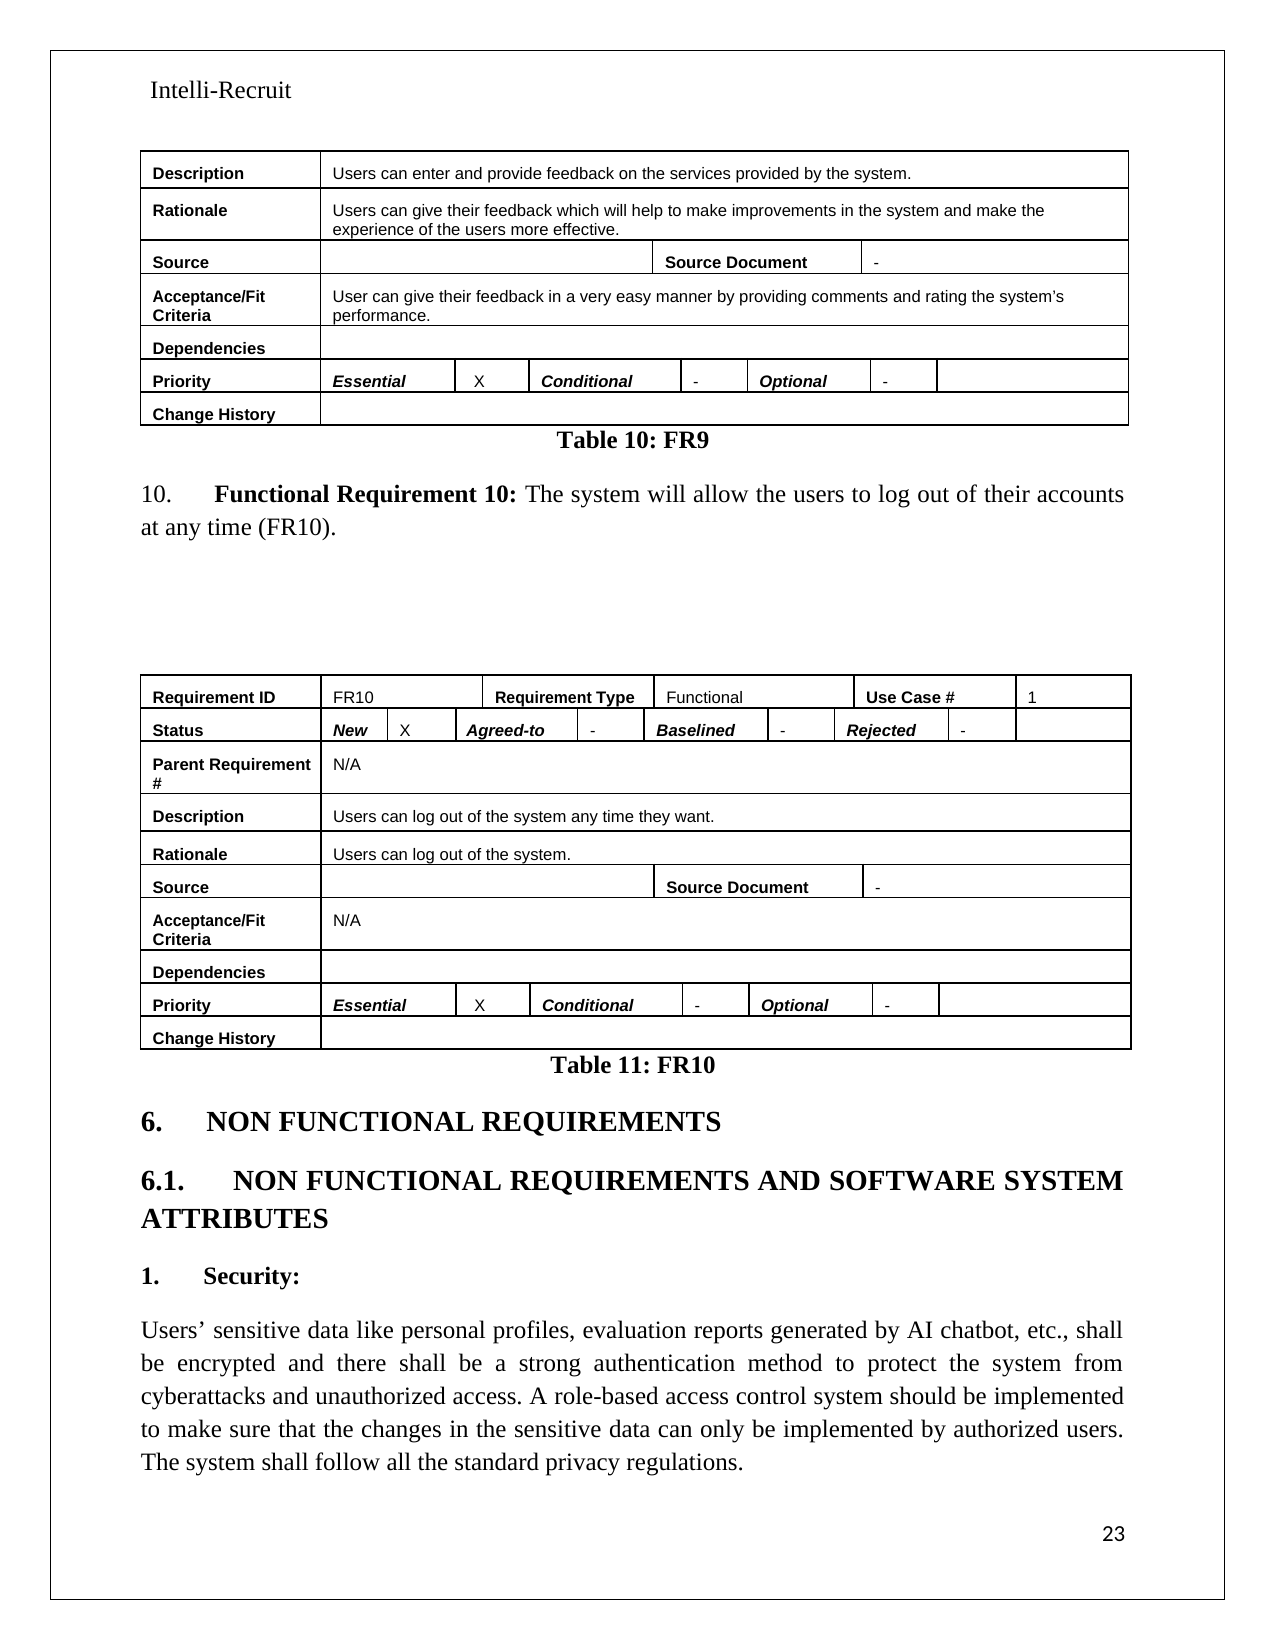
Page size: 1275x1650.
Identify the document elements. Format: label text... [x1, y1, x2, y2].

table_cell [1017, 709, 1130, 740]
table_header Functional [655, 676, 853, 707]
table_cell - [862, 241, 1128, 272]
table_cell [940, 984, 1130, 1015]
table_cell - [682, 360, 747, 391]
table_cell Users can log out of the system any time they want. [322, 794, 1130, 830]
table_cell - [578, 709, 643, 740]
table_cell - [949, 709, 1015, 740]
table_cell [938, 360, 1128, 391]
table_cell [321, 241, 652, 272]
table_cell Description [141, 152, 320, 187]
table_cell Parent Requirement # [141, 742, 320, 793]
table_cell X [456, 360, 528, 391]
table_cell Acceptance/Fit Criteria [141, 898, 320, 949]
table_cell Acceptance/Fit Criteria [141, 274, 320, 325]
table_header 1 [1017, 676, 1130, 707]
table_cell Conditional [531, 984, 682, 1015]
table_header Requirement Type [483, 676, 653, 707]
table_cell Baselined [645, 709, 767, 740]
table_cell Source [141, 865, 320, 897]
table_cell Conditional [530, 360, 680, 391]
table_header Requirement ID [141, 676, 320, 707]
table_cell [321, 326, 1128, 358]
text 1. Security: [141, 1261, 1125, 1290]
table_cell Optional [748, 360, 870, 391]
table_cell - [683, 984, 748, 1015]
table_cell Essential [322, 984, 455, 1015]
table_cell Description [141, 794, 320, 830]
table_cell Status [141, 709, 320, 740]
table_cell Users can give their feedback which will help to make improvements in the system and make the experience of the users more effective. [321, 189, 1128, 239]
table_cell Users can enter and provide feedback on the services provided by the system. [321, 152, 1128, 187]
table_header Use Case # [855, 676, 1015, 707]
text 6.1. NON FUNCTIONAL REQUIREMENTS AND SOFTWARE SYSTEM ATTRIBUTES [141, 1163, 1125, 1235]
table_cell User can give their feedback in a very easy manner by providing comments and rating the system’s performance. [321, 274, 1128, 325]
table_cell [322, 1017, 1130, 1048]
table_cell N/A [322, 898, 1130, 949]
table_cell - [769, 709, 834, 740]
table_cell Priority [141, 360, 320, 391]
table_cell Rejected [835, 709, 948, 740]
table_cell X [388, 709, 455, 740]
table_cell Dependencies [141, 951, 320, 982]
table_cell - [873, 984, 938, 1015]
table_cell [322, 865, 653, 897]
text Table 10: FR9 [141, 426, 1125, 454]
table_cell Source Document [655, 865, 862, 897]
table_cell Users can log out of the system. [322, 832, 1130, 863]
table_cell - [864, 865, 1130, 897]
table_header FR10 [322, 676, 482, 707]
text 6. NON FUNCTIONAL REQUIREMENTS [141, 1104, 1125, 1137]
table_cell Dependencies [141, 326, 320, 358]
table_cell X [457, 984, 529, 1015]
table_cell [322, 951, 1130, 982]
table_cell [321, 393, 1128, 424]
table_cell Change History [141, 393, 320, 424]
table_cell Agreed-to [457, 709, 577, 740]
table_cell Rationale [141, 189, 320, 239]
table_cell Source Document [653, 241, 861, 272]
text Table 11: FR10 [141, 1050, 1125, 1079]
table_cell Rationale [141, 832, 320, 863]
table_cell N/A [322, 742, 1130, 793]
table_cell Priority [141, 984, 320, 1015]
table_cell New [322, 709, 387, 740]
table_cell - [871, 360, 936, 391]
text 10. Functional Requirement 10: The system will allow the users to log out of their accounts at any time (FR10). [141, 479, 1125, 541]
table_cell Optional [750, 984, 872, 1015]
table_cell Essential [321, 360, 454, 391]
table_cell Source [141, 241, 320, 272]
table_cell Change History [141, 1017, 320, 1048]
text Users’ sensitive data like personal profiles, evaluation reports generated by AI chatbot, etc., shall be encrypted and there shall be a strong authentication method to protect the system from cyberattacks and unauthorized access. A role-based access control system should be implemented to make sure that the changes in the sensitive data can only be implemented by authorized users. The system shall follow all the standard privacy regulations. [141, 1315, 1125, 1476]
